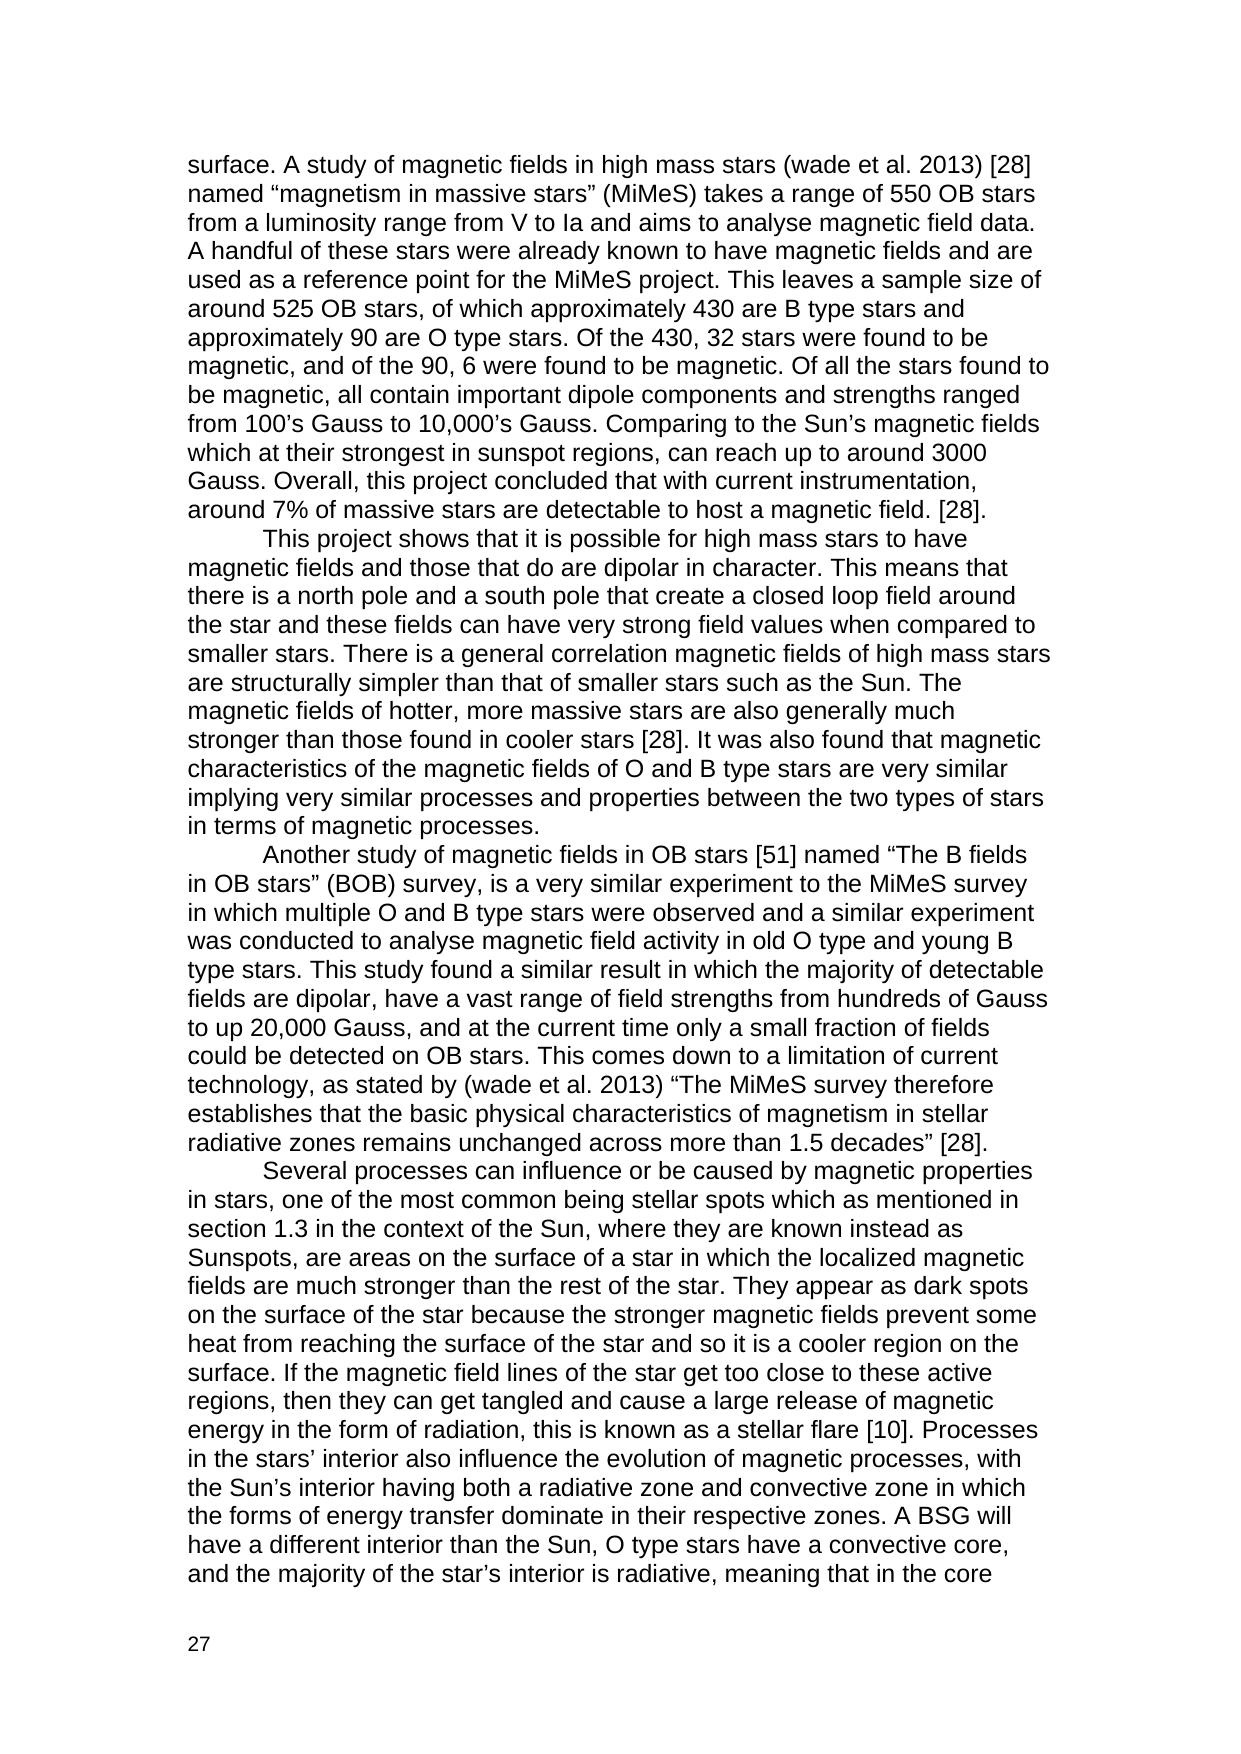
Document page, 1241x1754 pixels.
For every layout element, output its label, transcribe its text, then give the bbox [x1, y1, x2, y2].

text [187, 150, 1053, 524]
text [187, 1156, 1053, 1587]
text Another study of magnetic fields in OB stars [51] named “The B fields in OB stars” (BOB) survey, is a very similar experiment to the MiMeS survey in which multiple O and B type stars were observed and a similar experiment was conducted to analyse magnetic field activity in old O type and young B type stars. This study found a similar result in which the majority of detectable fields are dipolar, have a vast range of field strengths from hundreds of Gauss to up 20,000 Gauss, and at the current time only a small fraction of fields could be detected on OB stars. This comes down to a limitation of current technology, as stated by (wade et al. 2013) “The MiMeS survey therefore establishes that the basic physical characteristics of magnetism in stellar radiative zones remains unchanged across more than 1.5 decades” [28]. [187, 840, 1053, 1156]
text This project shows that it is possible for high mass stars to have magnetic fields and those that do are dipolar in character. This means that there is a north pole and a south pole that create a closed loop field around the star and these fields can have very strong field values when compared to smaller stars. There is a general correlation magnetic fields of high mass stars are structurally simpler than that of smaller stars such as the Sun. The magnetic fields of hotter, more massive stars are also generally much stronger than those found in cooler stars [28]. It was also found that magnetic characteristics of the magnetic fields of O and B type stars are very similar implying very similar processes and properties between the two types of stars in terms of magnetic processes. [187, 524, 1053, 840]
